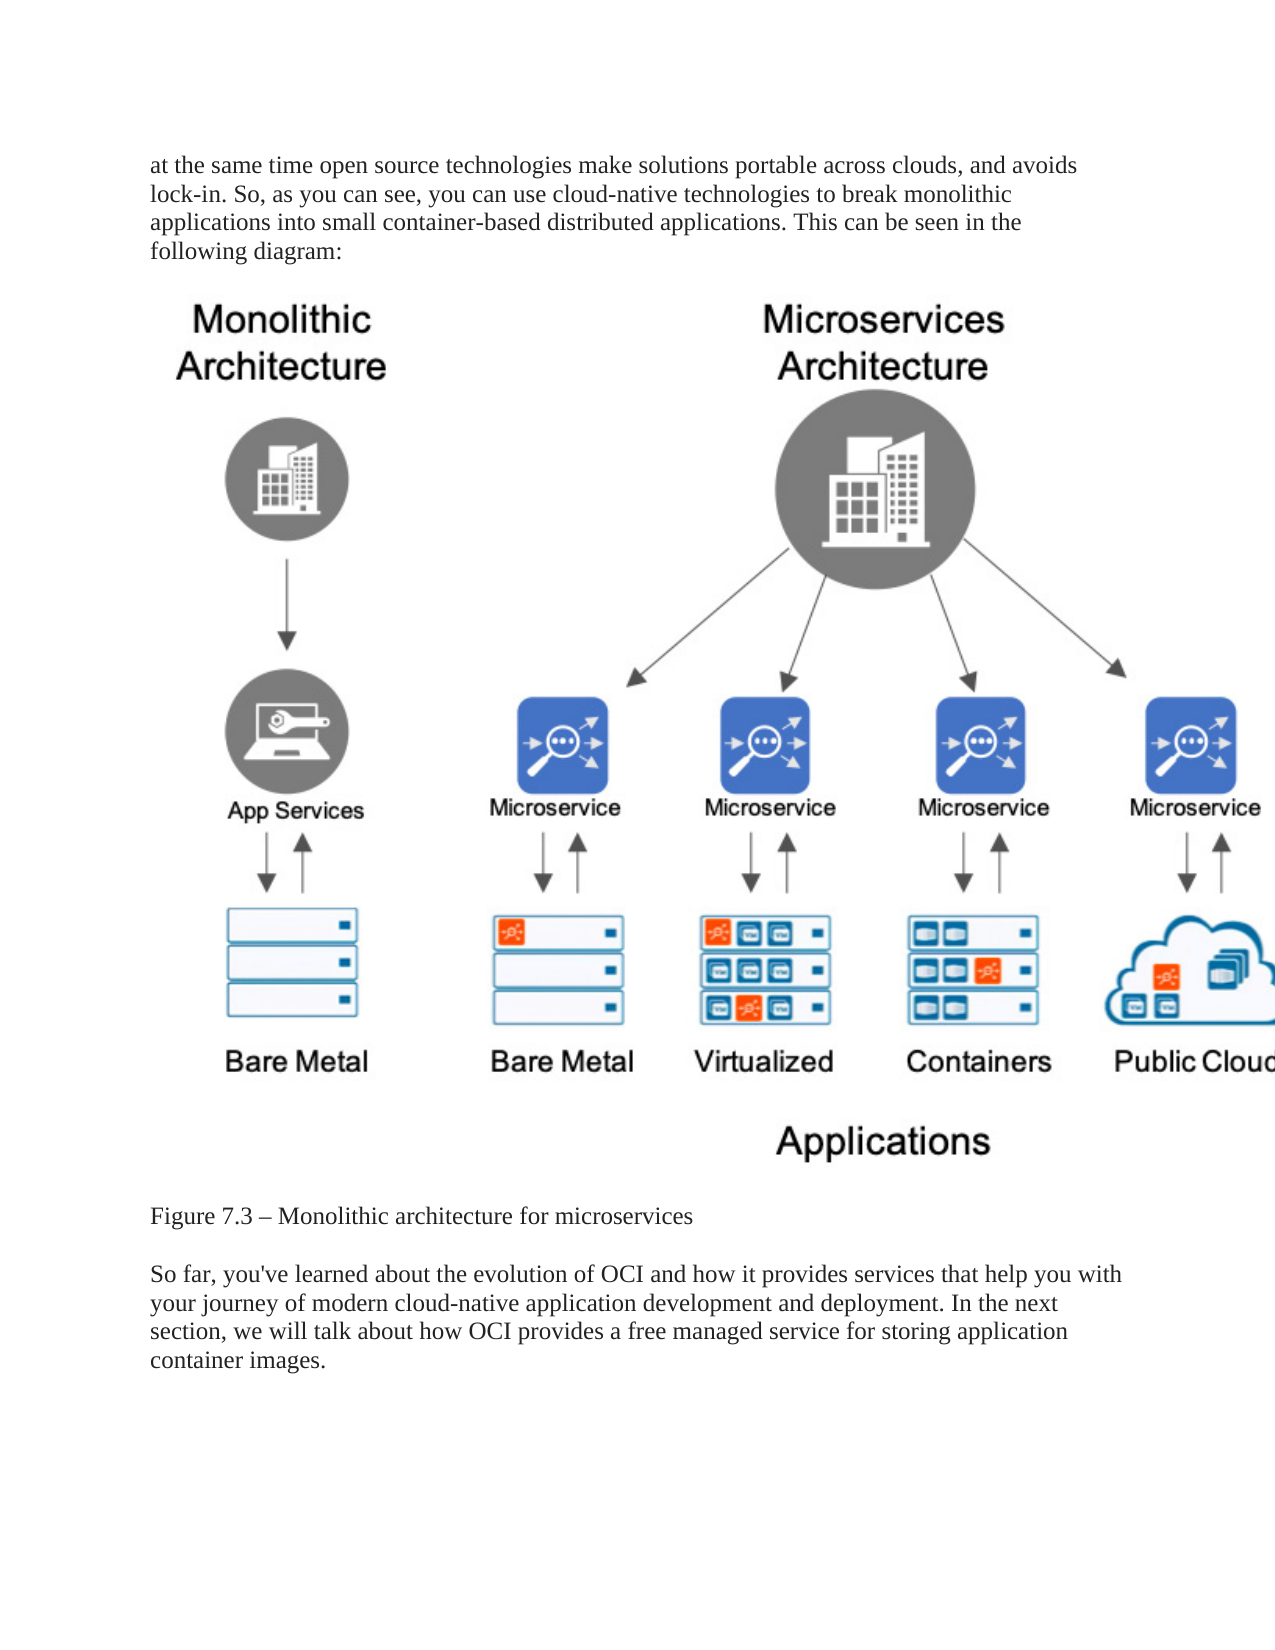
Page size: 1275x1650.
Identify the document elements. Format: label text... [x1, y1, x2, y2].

text Figure 7.3 – Monolithic architecture for microservices [150, 1201, 1125, 1230]
text So far, you've learned about the evolution of OCI and how it provides services that help you with your journey of modern cloud-native application development and deployment. In the next section, we will talk about how OCI provides a free managed service for storing application container images. [150, 1259, 1125, 1374]
picture [150, 294, 1275, 1172]
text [150, 150, 1125, 265]
